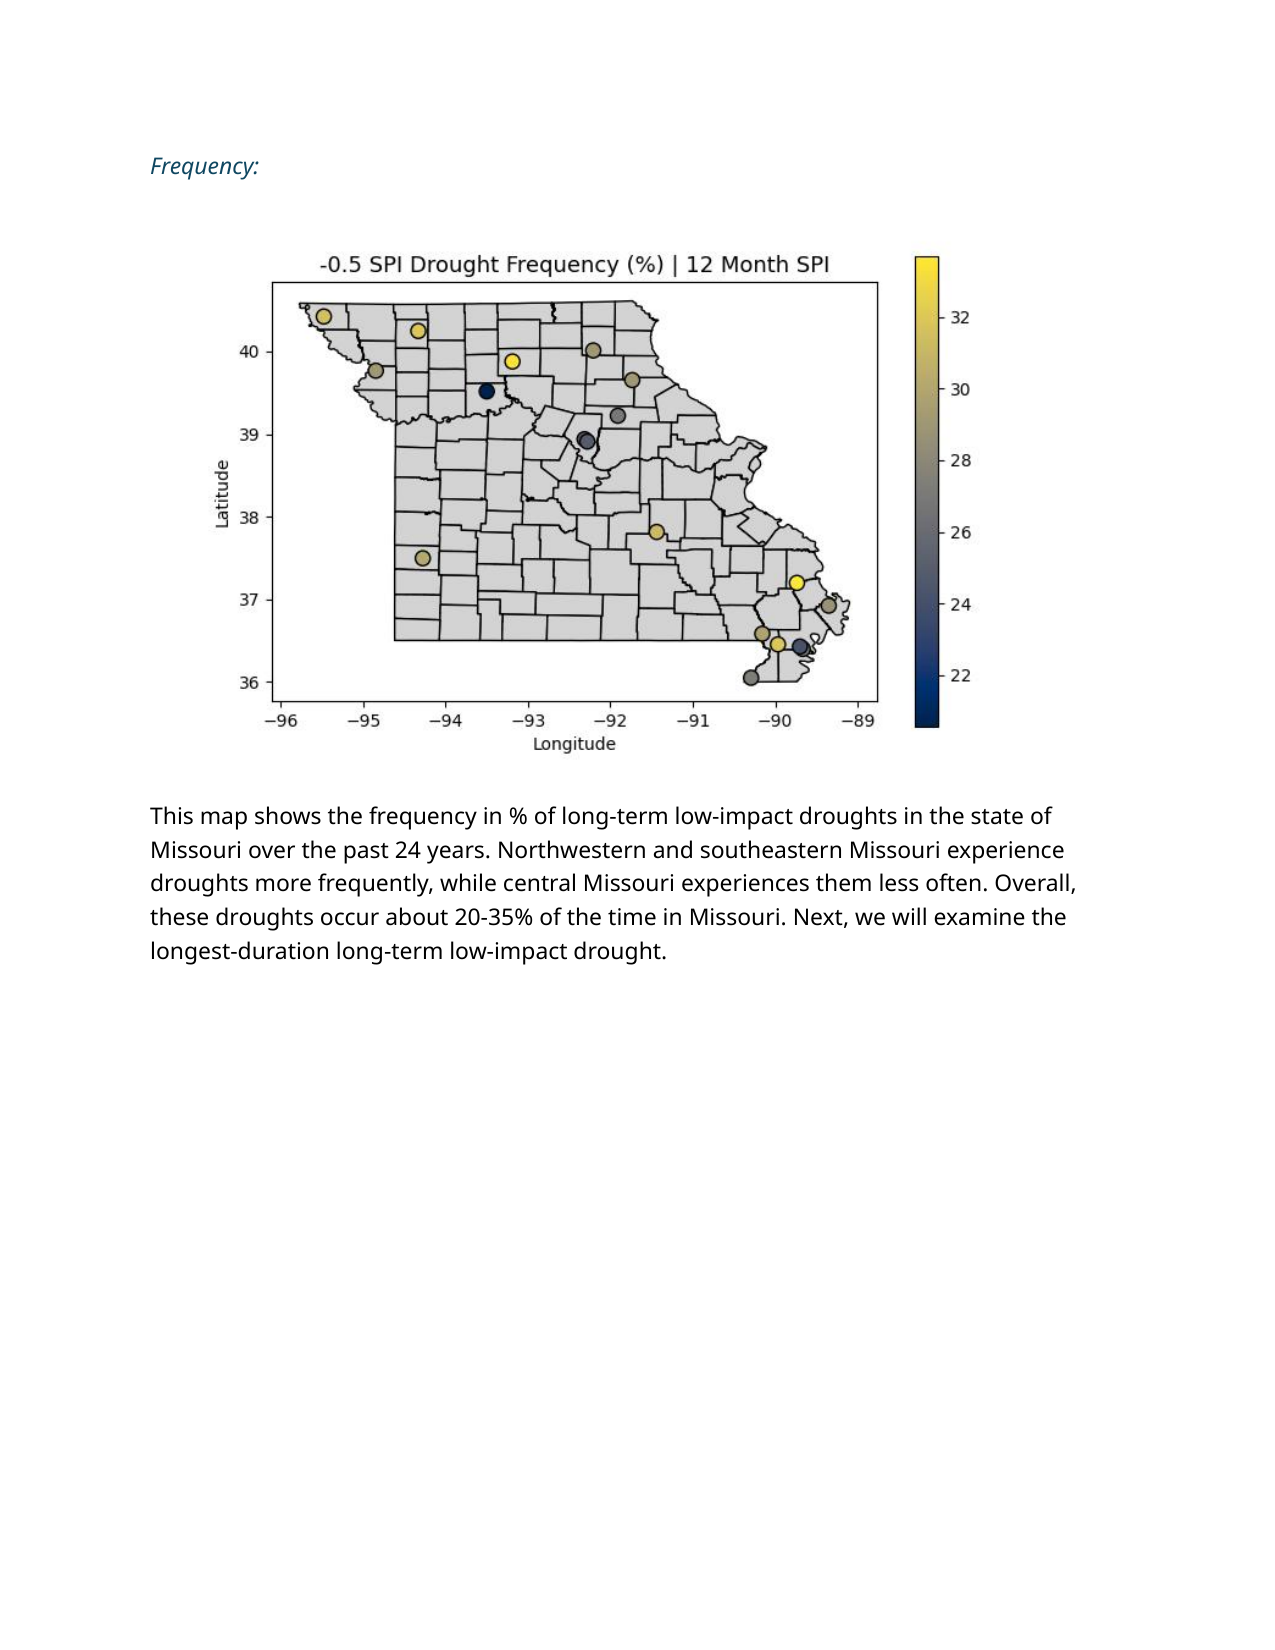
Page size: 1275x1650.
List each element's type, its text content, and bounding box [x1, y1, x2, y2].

text This map shows the frequency in % of long-term low-impact droughts in the state of Missouri over the past 24 years. Northwestern and southeastern Missouri experience droughts more frequently, while central Missouri experiences them less often. Overall, these droughts occur about 20-35% of the time in Missouri. Next, we will examine the longest-duration long-term low-impact drought. [150, 800, 1125, 966]
picture [150, 183, 1125, 794]
subtitle Frequency: [150, 150, 1125, 183]
